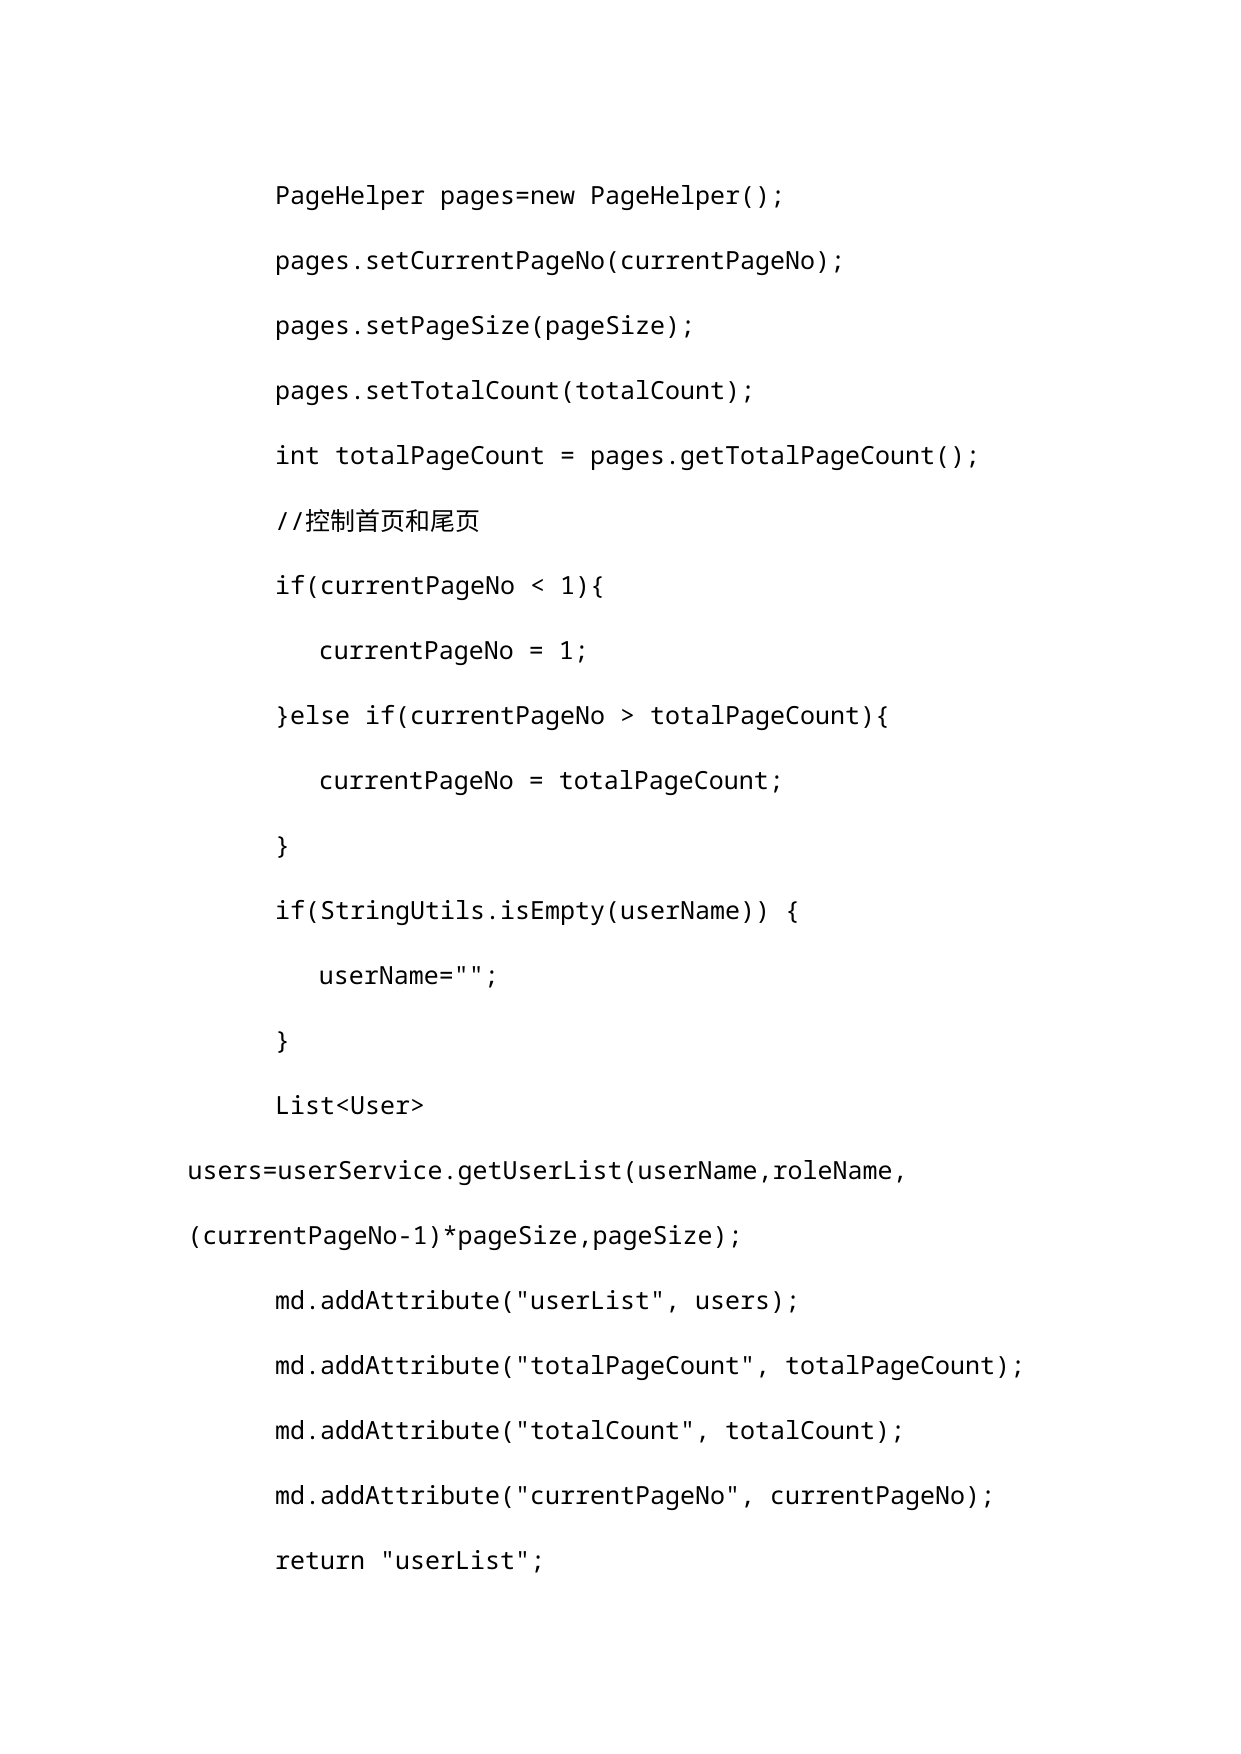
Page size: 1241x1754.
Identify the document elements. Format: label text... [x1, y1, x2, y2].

text } [187, 1007, 1053, 1072]
text md.addAttribute("currentPageNo", currentPageNo); [187, 1462, 1053, 1527]
text pages.setTotalCount(totalCount); [187, 357, 1053, 422]
text } [187, 812, 1053, 877]
text md.addAttribute("userList", users); [187, 1267, 1053, 1332]
text if(currentPageNo < 1){ [187, 552, 1053, 617]
text md.addAttribute("totalCount", totalCount); [187, 1397, 1053, 1462]
text //控制首页和尾页 [187, 487, 1053, 552]
text }else if(currentPageNo > totalPageCount){ [187, 682, 1053, 747]
text List<User> users=userService.getUserList(userName,roleName,(currentPageNo-1)*pageSize,pageSize); [187, 1072, 1053, 1267]
text pages.setPageSize(pageSize); [187, 292, 1053, 357]
text userName=""; [187, 942, 1053, 1007]
text md.addAttribute("totalPageCount", totalPageCount); [187, 1332, 1053, 1397]
text PageHelper pages=new PageHelper(); [187, 162, 1053, 227]
text if(StringUtils.isEmpty(userName)) { [187, 877, 1053, 942]
text int totalPageCount = pages.getTotalPageCount(); [187, 422, 1053, 487]
text currentPageNo = 1; [187, 617, 1053, 682]
text pages.setCurrentPageNo(currentPageNo); [187, 227, 1053, 292]
text currentPageNo = totalPageCount; [187, 747, 1053, 812]
text return "userList"; [187, 1527, 1053, 1592]
